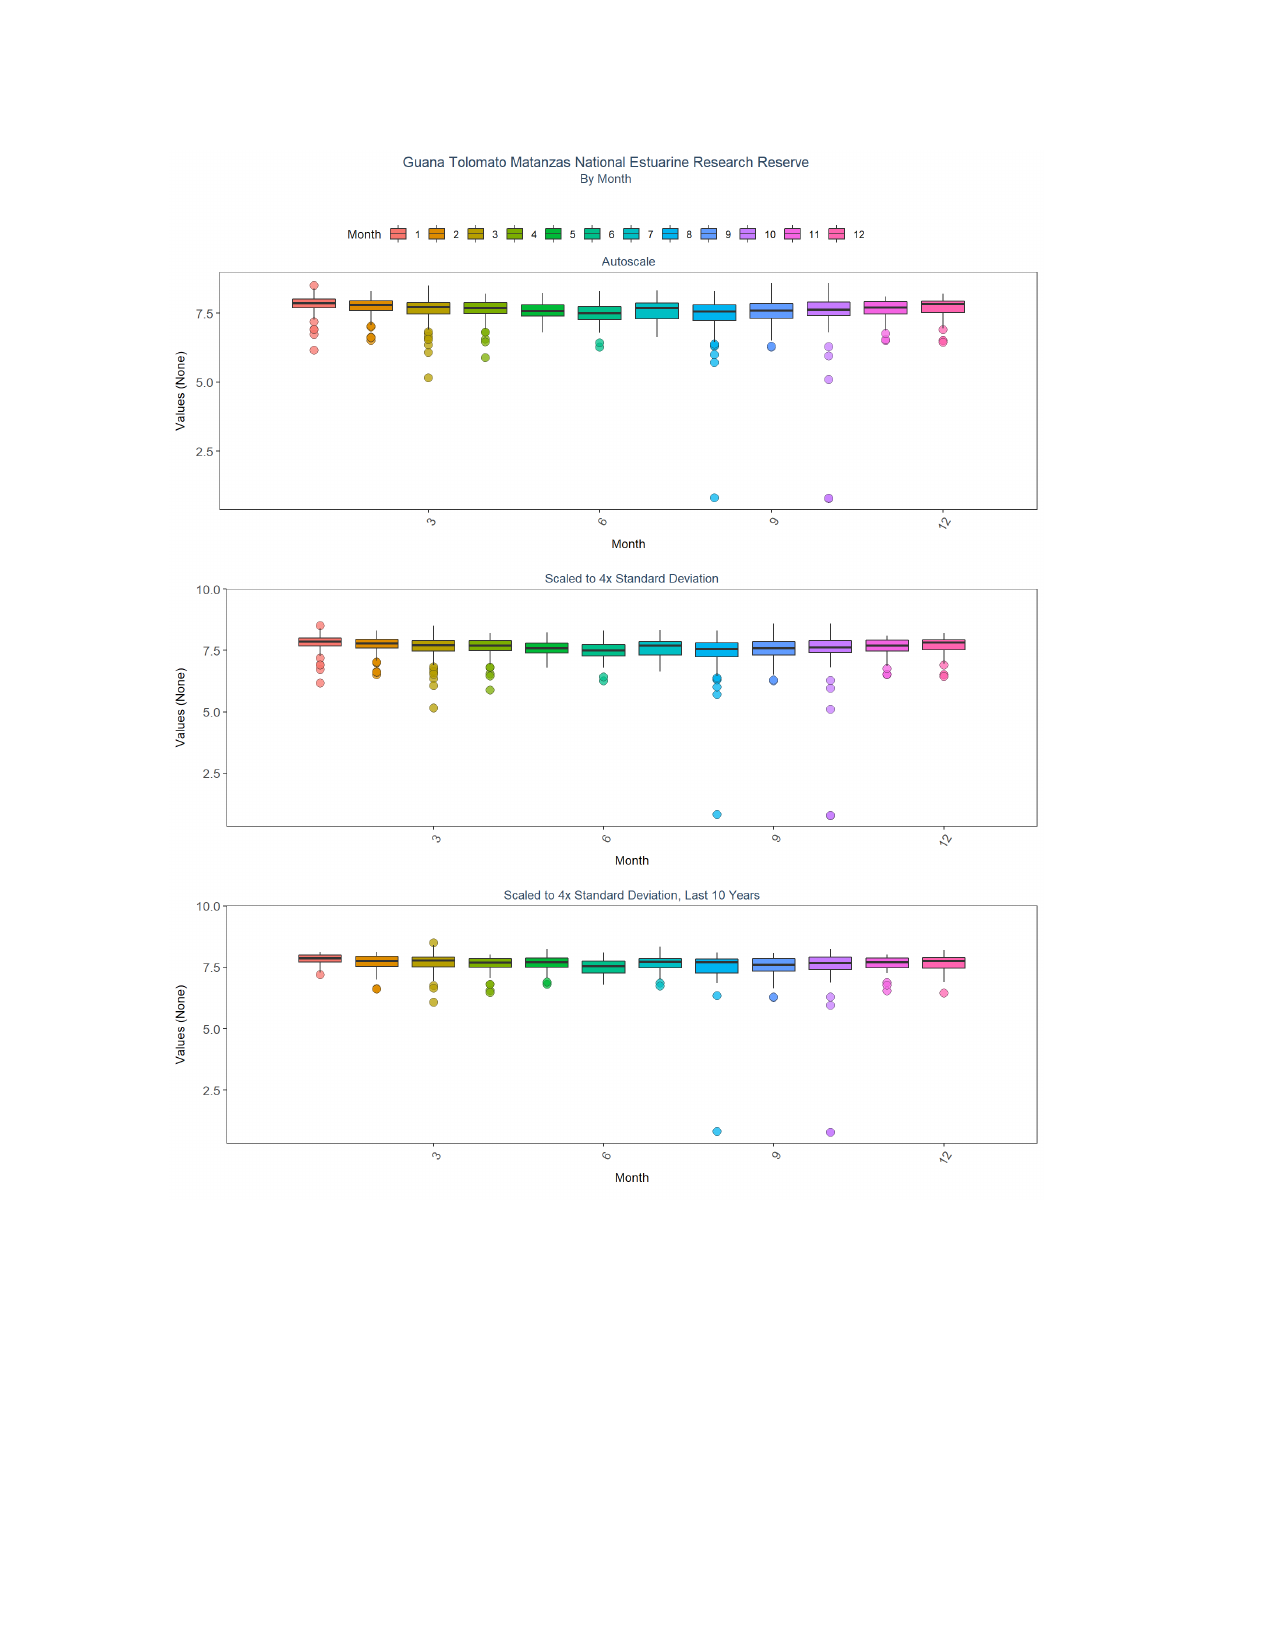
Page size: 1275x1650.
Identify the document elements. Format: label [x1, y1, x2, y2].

picture [168, 150, 1044, 1200]
